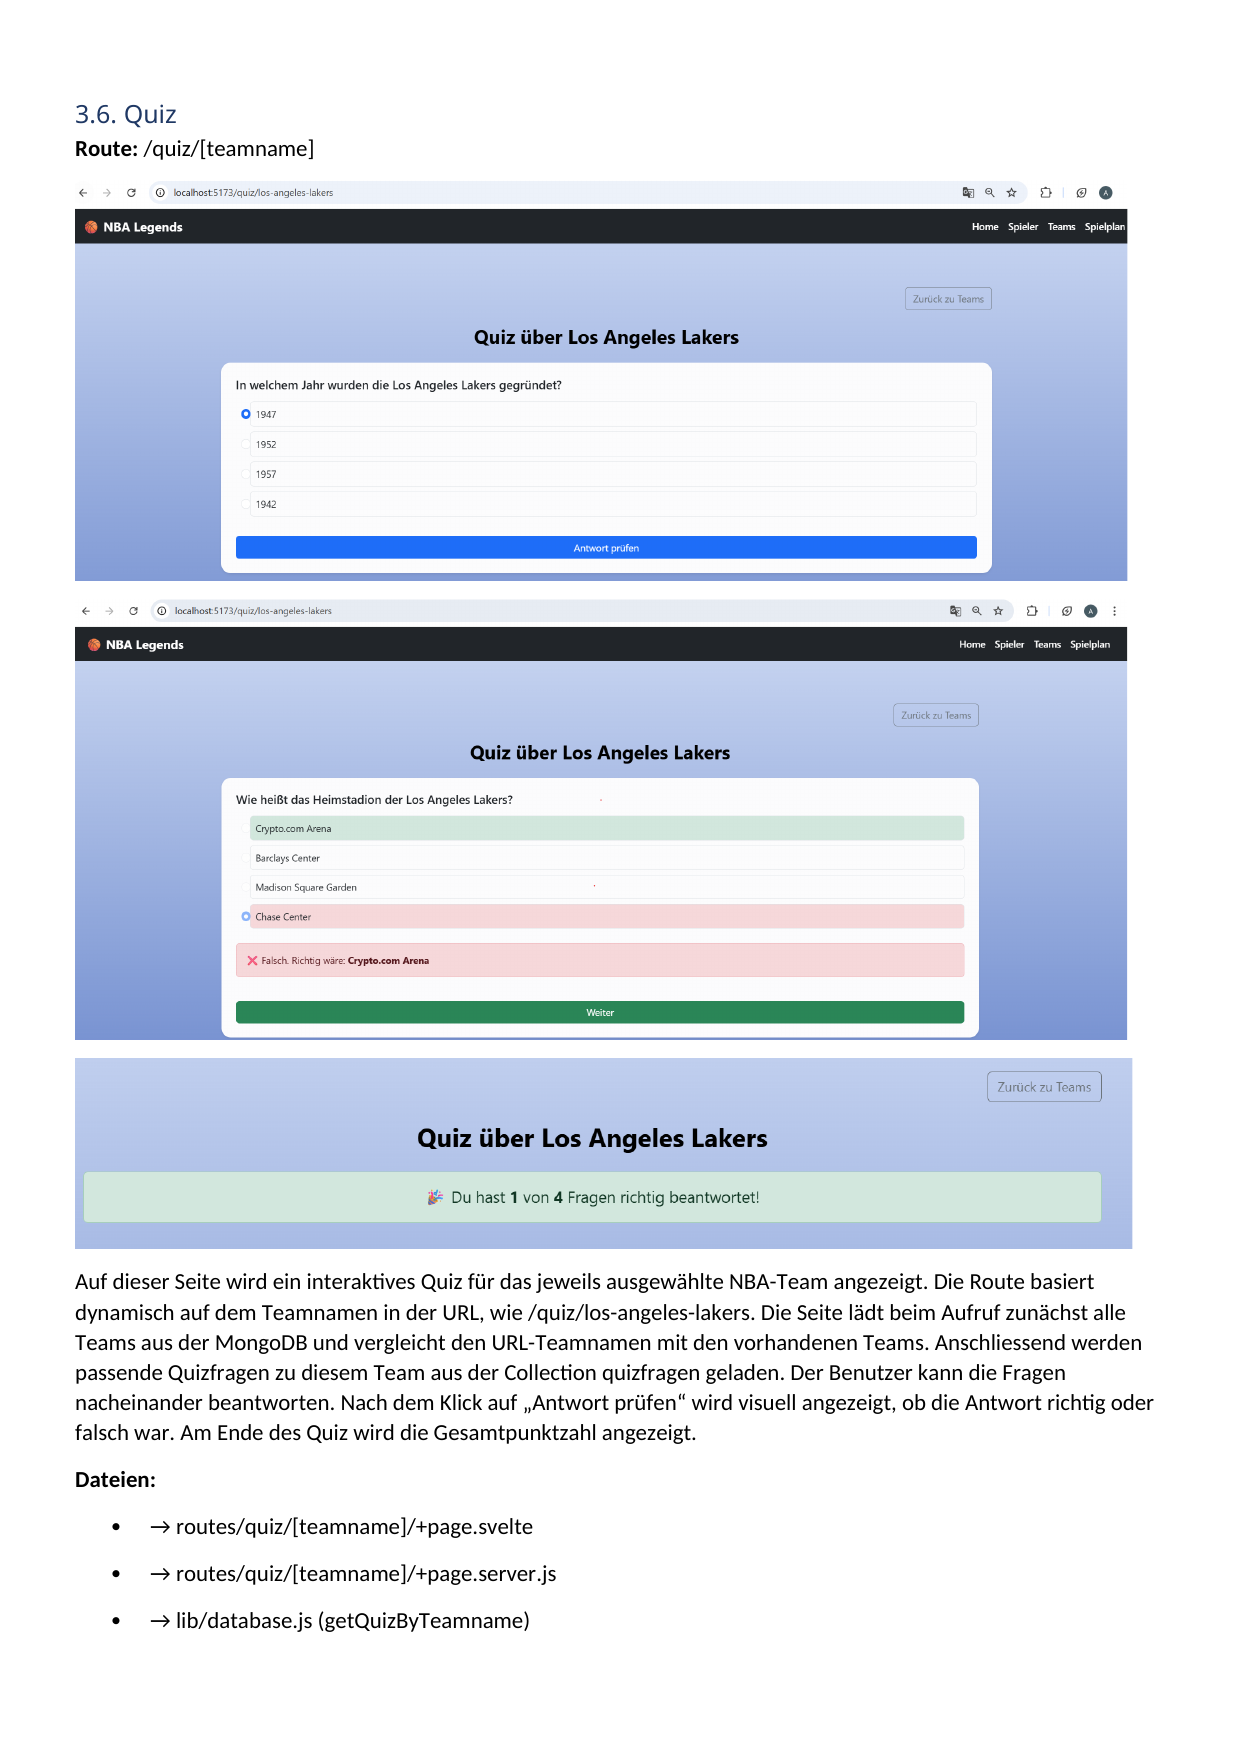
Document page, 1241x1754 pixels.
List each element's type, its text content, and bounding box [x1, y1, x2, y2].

picture [75, 599, 1128, 1040]
text Auf dieser Seite wird ein interaktives Quiz für das jeweils ausgewählte NBA-Team angezeigt. Die Route basiert dynamisch auf dem Teamnamen in der URL, wie /quiz/los-angeles-lakers. Die Seite lädt beim Aufruf zunächst alle Teams aus der MongoDB und vergleicht den URL-Teamnamen mit den vorhandenen Teams. Anschliessend werden passende Quizfragen zu diesem Team aus der Collection quizfragen geladen. Der Benutzer kann die Fragen nacheinander beantworten. Nach dem Klick auf „Antwort prüfen“ wird visuell angezeigt, ob die Antwort richtig oder falsch war. Am Ende des Quiz wird die Gesamtpunktzahl angezeigt. [75, 1267, 1165, 1447]
subtitle Quiz [75, 97, 1165, 131]
picture [75, 1058, 1133, 1249]
list → lib/database.js (getQuizByTeamname) [112, 1606, 1165, 1634]
list → routes/quiz/[teamname]/+page.svelte [112, 1512, 1165, 1540]
list → routes/quiz/[teamname]/+page.server.js [112, 1559, 1165, 1587]
picture [75, 180, 1128, 581]
text Route: /quiz/[teamname] [75, 134, 1165, 162]
text Dateien: [75, 1465, 1165, 1493]
